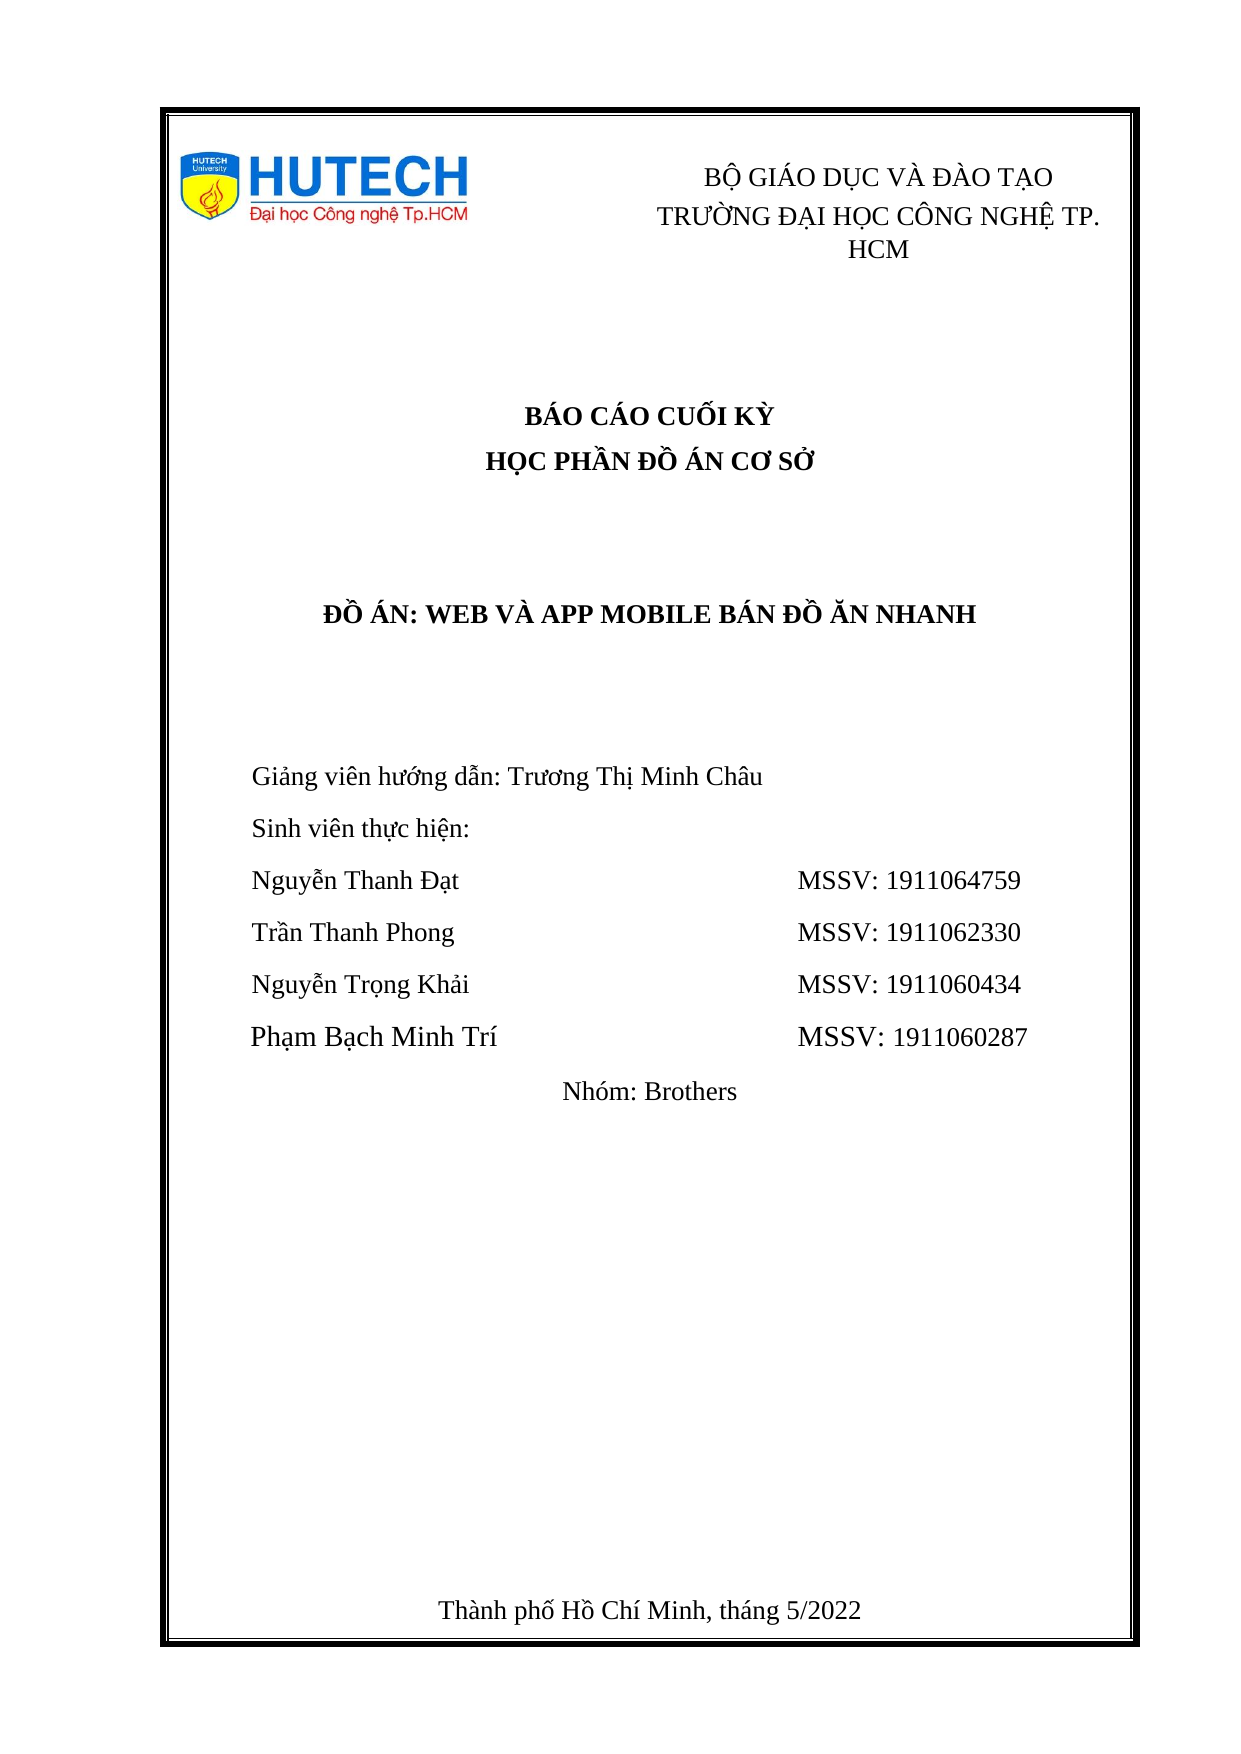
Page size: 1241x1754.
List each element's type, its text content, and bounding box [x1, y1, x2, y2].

text Phạm Bạch Minh Trí MSSV: 1911060287 [177, 1019, 1122, 1053]
text BỘ GIÁO DỤC VÀ ĐÀO TẠO [635, 161, 1122, 192]
text ĐỒ ÁN: WEB VÀ APP MOBILE BÁN ĐỒ ĂN NHANH [177, 598, 1122, 629]
text HỌC PHẦN ĐỒ ÁN CƠ SỞ [177, 445, 1122, 477]
text Thành phố Hồ Chí Minh, tháng 5/2022 [177, 1594, 1122, 1625]
text Giảng viên hướng dẫn: Trương Thị Minh Châu [177, 760, 1122, 791]
text Nhóm: Brothers [177, 1075, 1122, 1106]
text Sinh viên thực hiện: [177, 812, 1122, 843]
text Nguyễn Trọng Khải MSSV: 1911060434 [177, 968, 1122, 999]
text Nguyễn Thanh Đạt MSSV: 1911064759 [177, 864, 1122, 895]
text BÁO CÁO CUỐI KỲ [177, 400, 1122, 431]
picture [177, 150, 470, 226]
text Trần Thanh Phong MSSV: 1911062330 [177, 916, 1122, 947]
text TRƯỜNG ĐẠI HỌC CÔNG NGHỆ TP. HCM [635, 200, 1122, 264]
